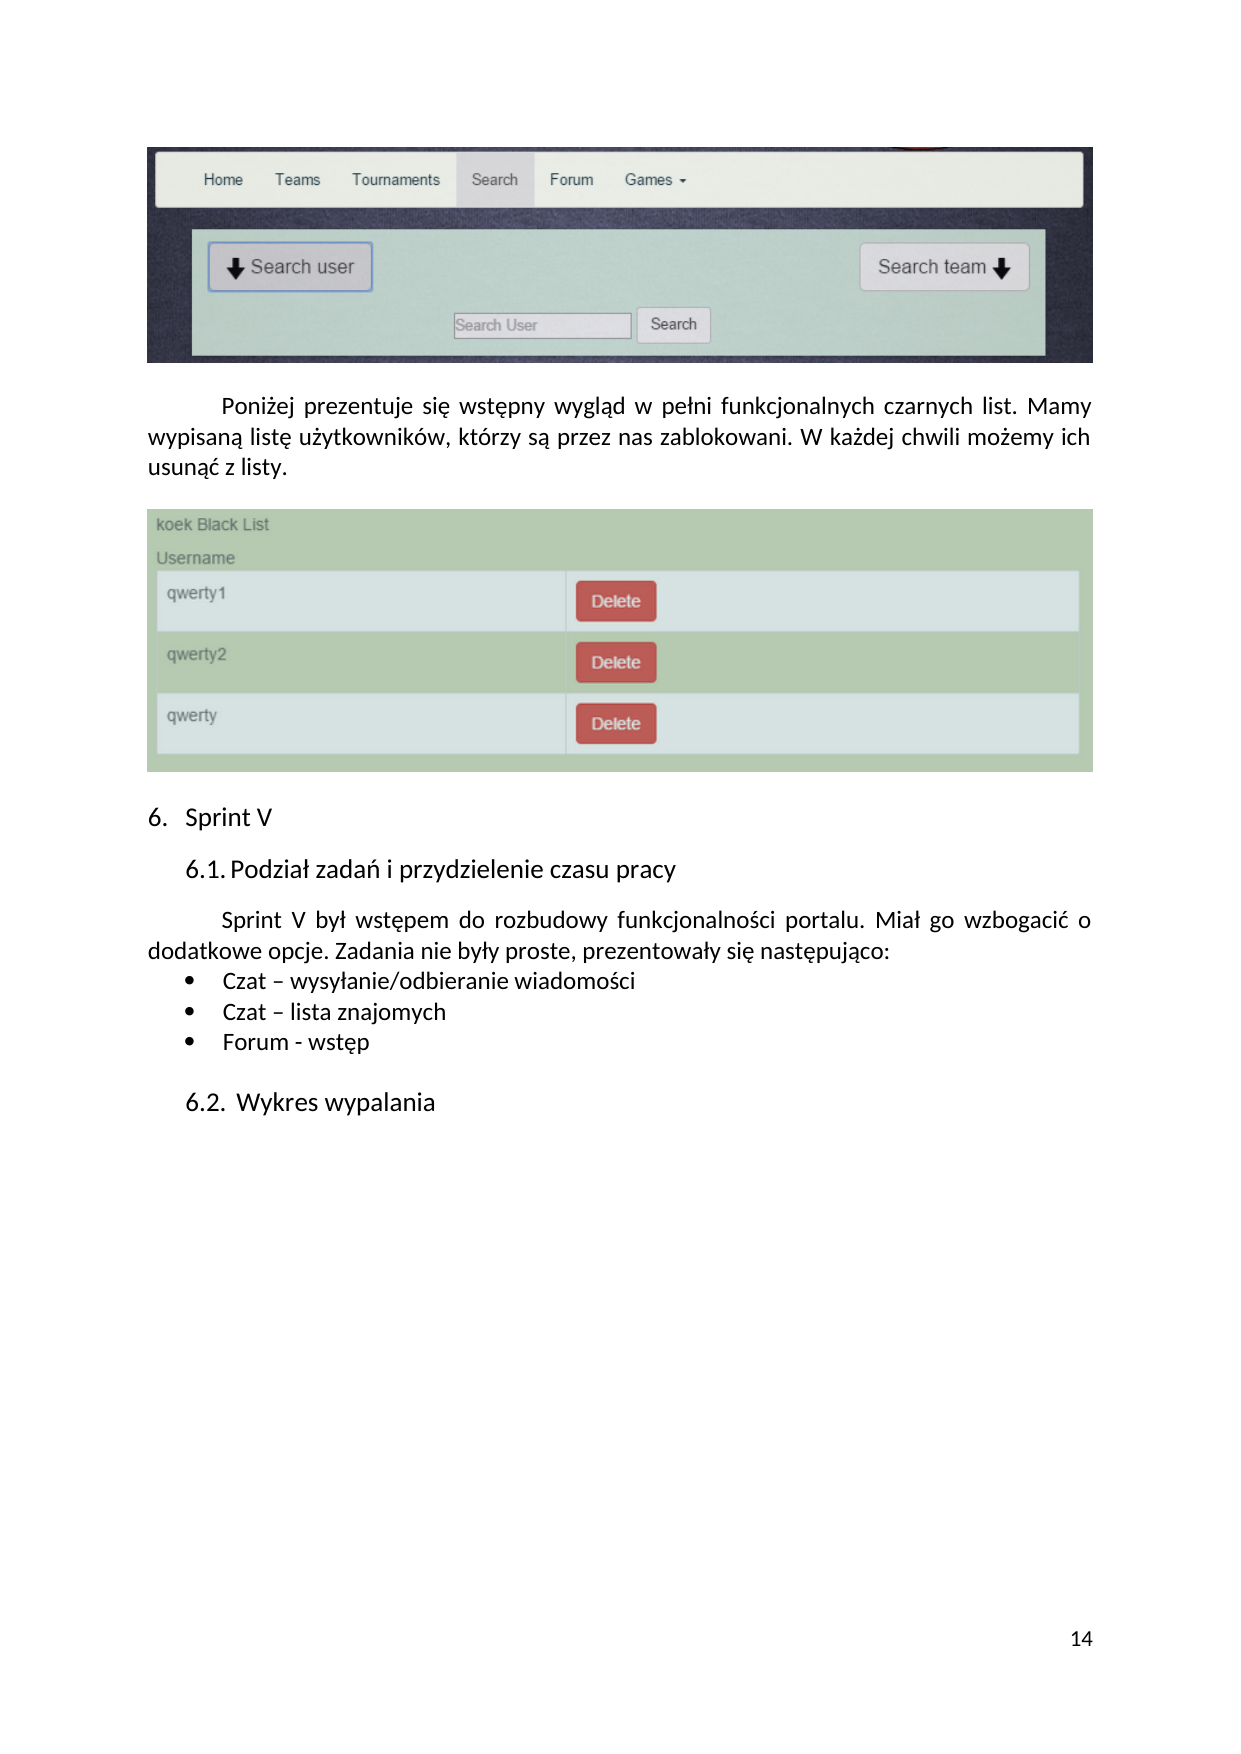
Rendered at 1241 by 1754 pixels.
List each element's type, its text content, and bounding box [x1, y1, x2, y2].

picture [147, 147, 1093, 363]
text Sprint V był wstępem do rozbudowy funkcjonalności portalu. Miał go wzbogacić o dodatkowe opcje. Zadania nie były proste, prezentowały się następująco: [148, 904, 1093, 965]
list Czat – lista znajomych [185, 996, 1093, 1026]
list Czat – wysyłanie/odbieranie wiadomości [185, 965, 1093, 996]
list Forum - wstęp [185, 1026, 1093, 1057]
subtitle Podział zadań i przydzielenie czasu pracy [185, 852, 1093, 885]
text Poniżej prezentuje się wstępny wygląd w pełni funkcjonalnych czarnych list. Mamy wypisaną listę użytkowników, którzy są przez nas zablokowani. W każdej chwili możemy ich usunąć z listy. [148, 390, 1093, 482]
subtitle Sprint V [148, 800, 1093, 833]
picture [147, 509, 1093, 772]
subtitle Wykres wypalania [185, 1085, 1093, 1118]
